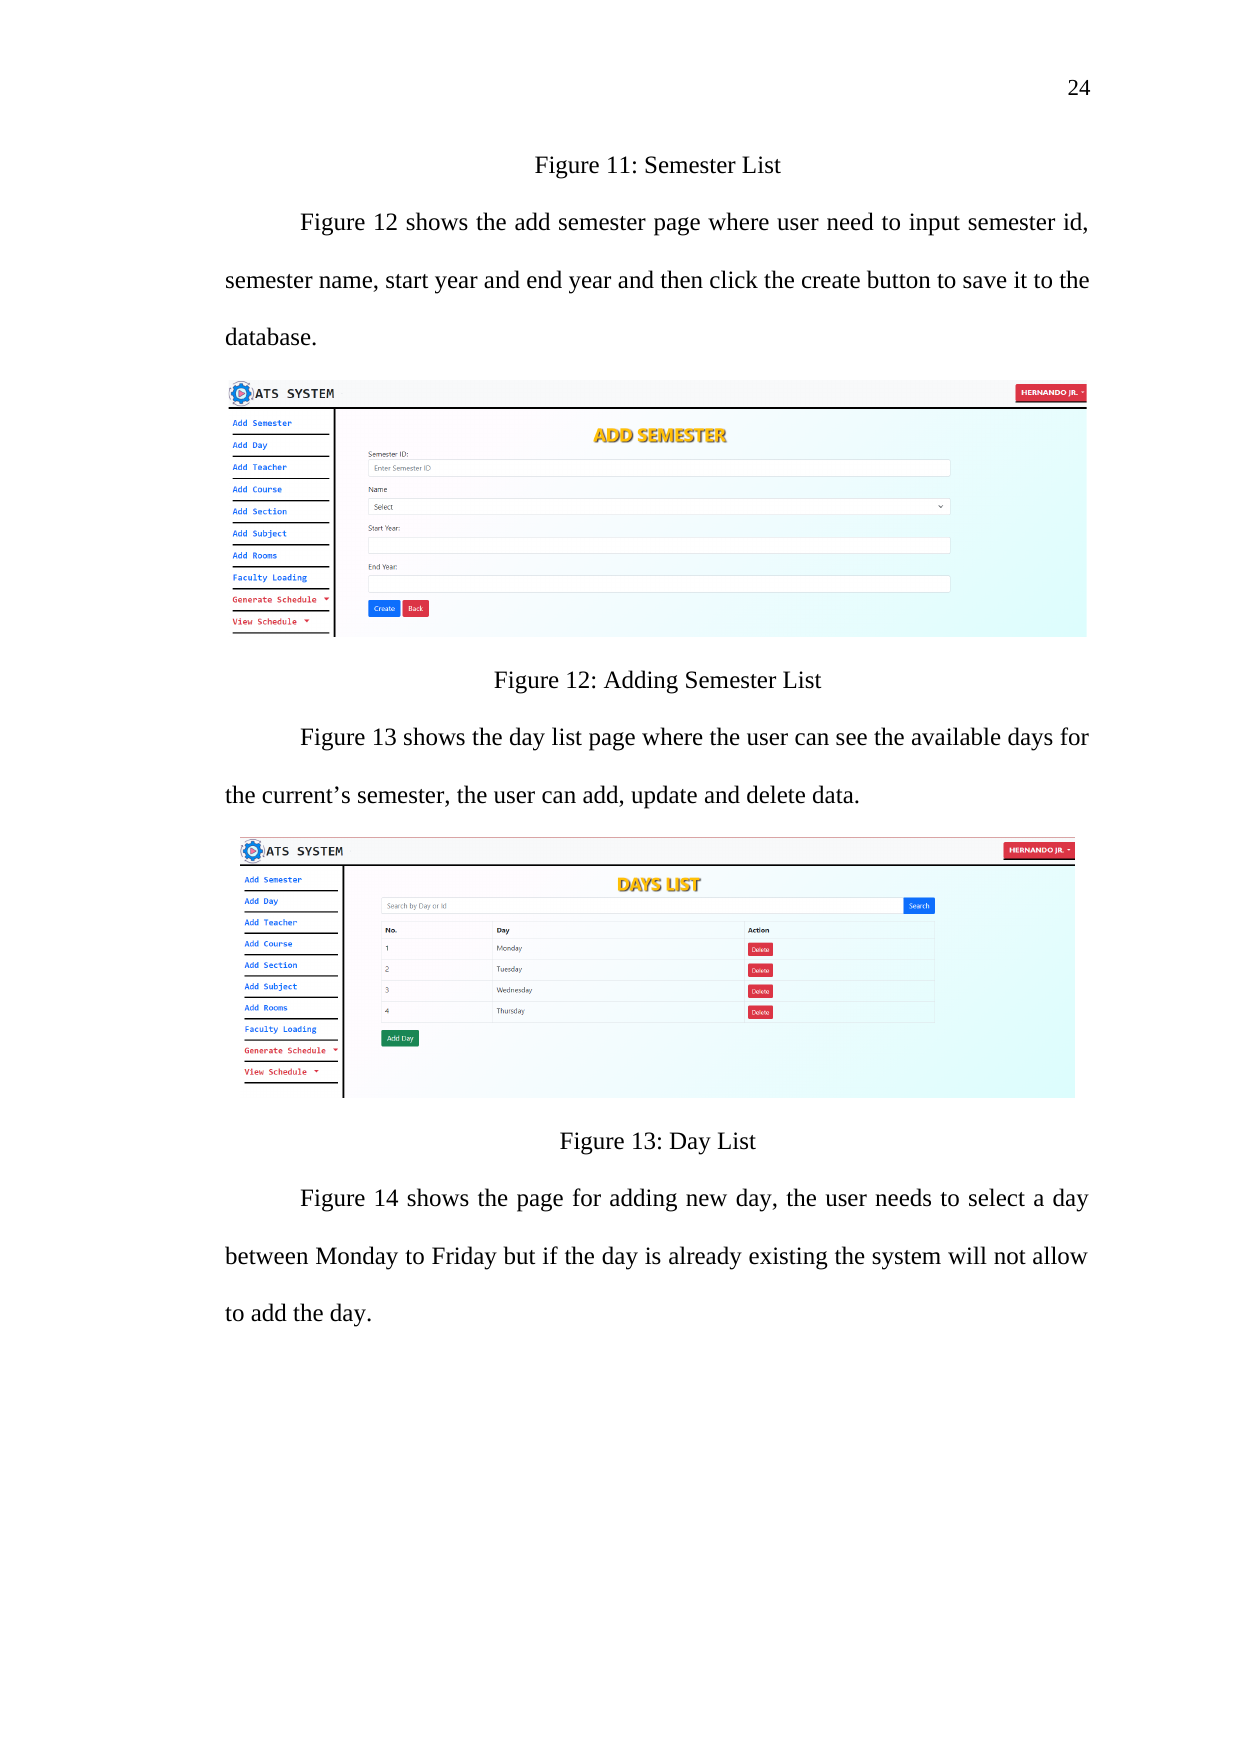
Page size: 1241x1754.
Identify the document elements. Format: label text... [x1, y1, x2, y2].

text Figure 14 shows the page for adding new day, the user needs to select a day between Monday to Friday but if the day is already existing the system will not allow to add the day. [225, 1183, 1090, 1327]
text Figure 13 shows the day list page where the user can see the available days for the current’s semester, the user can add, update and delete data. [225, 722, 1090, 809]
text Figure 13: Day List [225, 1126, 1090, 1155]
text Figure 12 shows the add semester page where user need to input semester id, semester name, start year and end year and then click the create button to save it to the database. [225, 207, 1090, 351]
picture [228, 380, 1087, 637]
picture [240, 837, 1075, 1098]
text Figure 11: Semester List [225, 150, 1090, 179]
text Figure 12: Adding Semester List [225, 665, 1090, 694]
